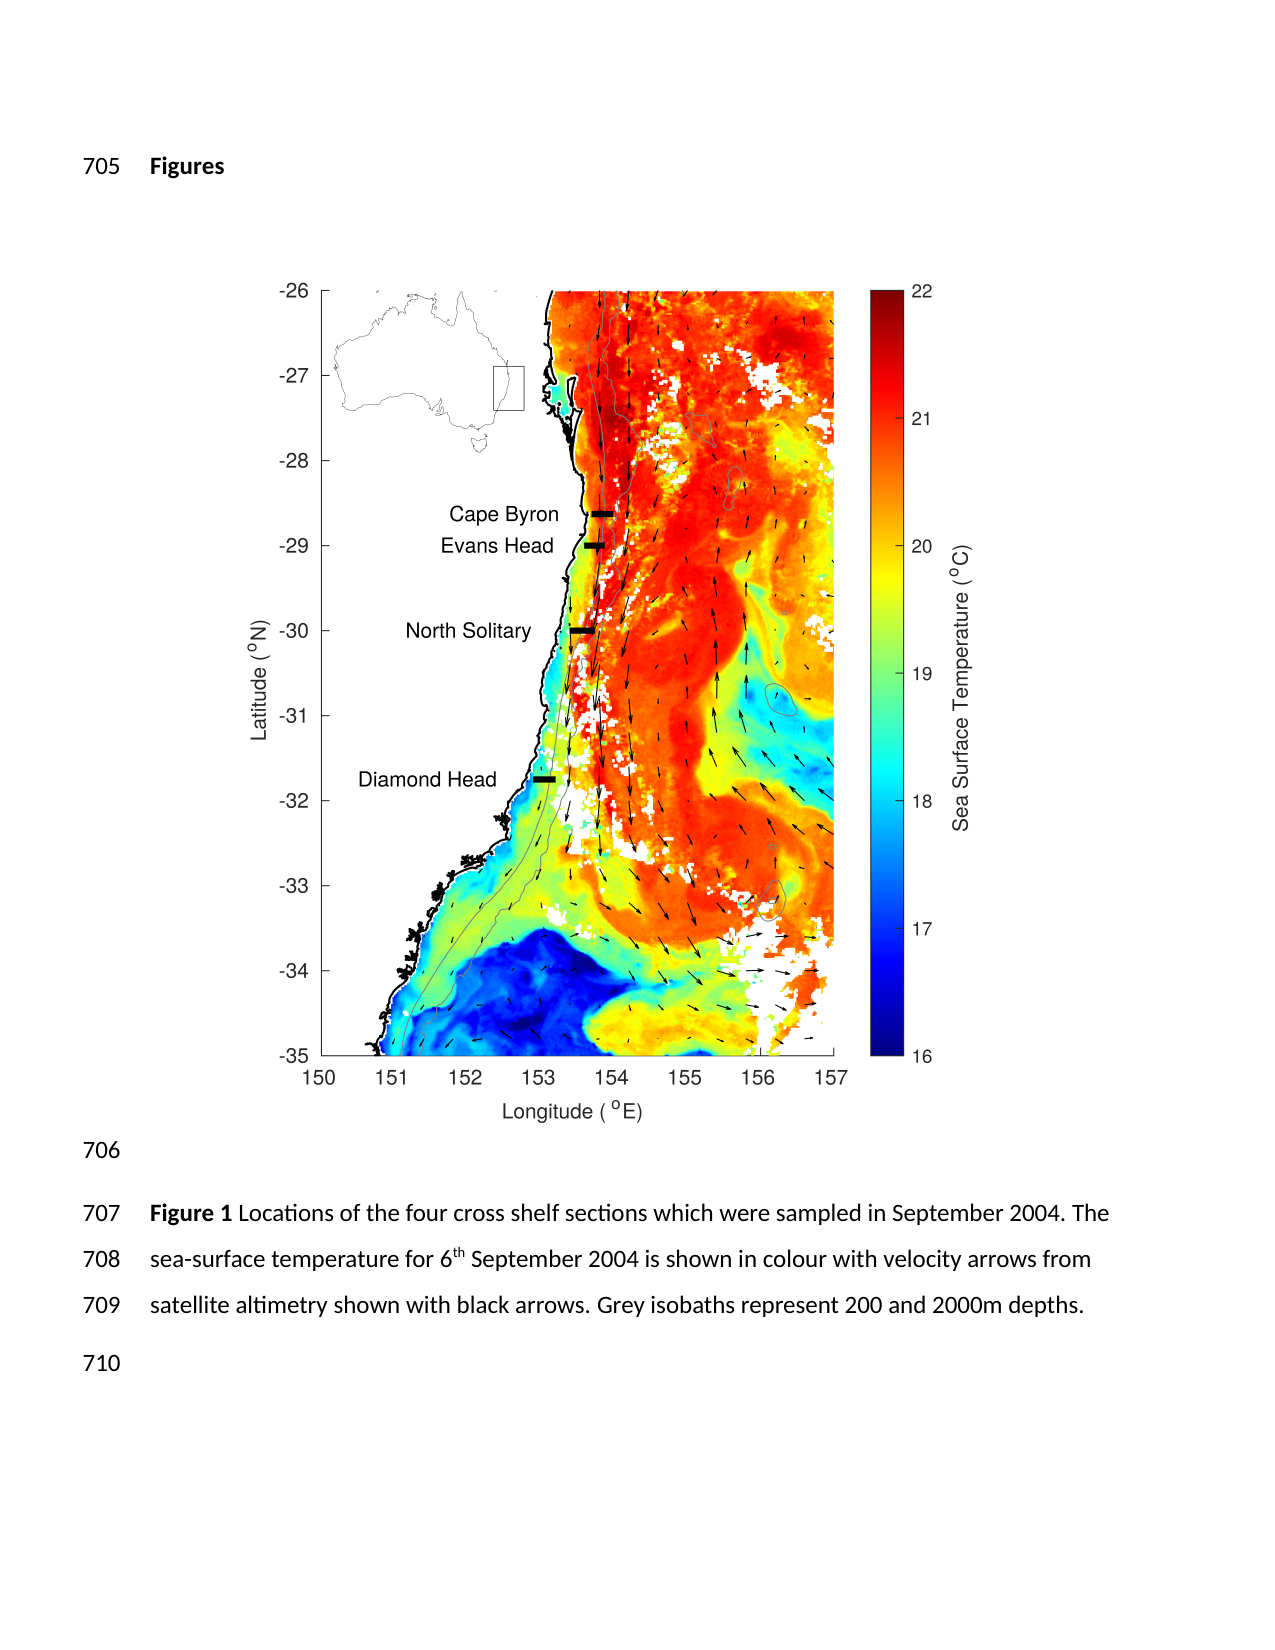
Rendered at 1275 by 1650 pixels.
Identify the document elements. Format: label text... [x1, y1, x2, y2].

subtitle Figure 1 Locations of the four cross shelf sections which were sampled in September 2004. The sea-surface temperature for 6th September 2004 is shown in colour with velocity arrows from satellite altimetry shown with black arrows. Grey isobaths represent 200 and 2000m depths. [150, 1198, 1125, 1319]
picture [150, 220, 1088, 1159]
text Figures [150, 150, 1125, 181]
